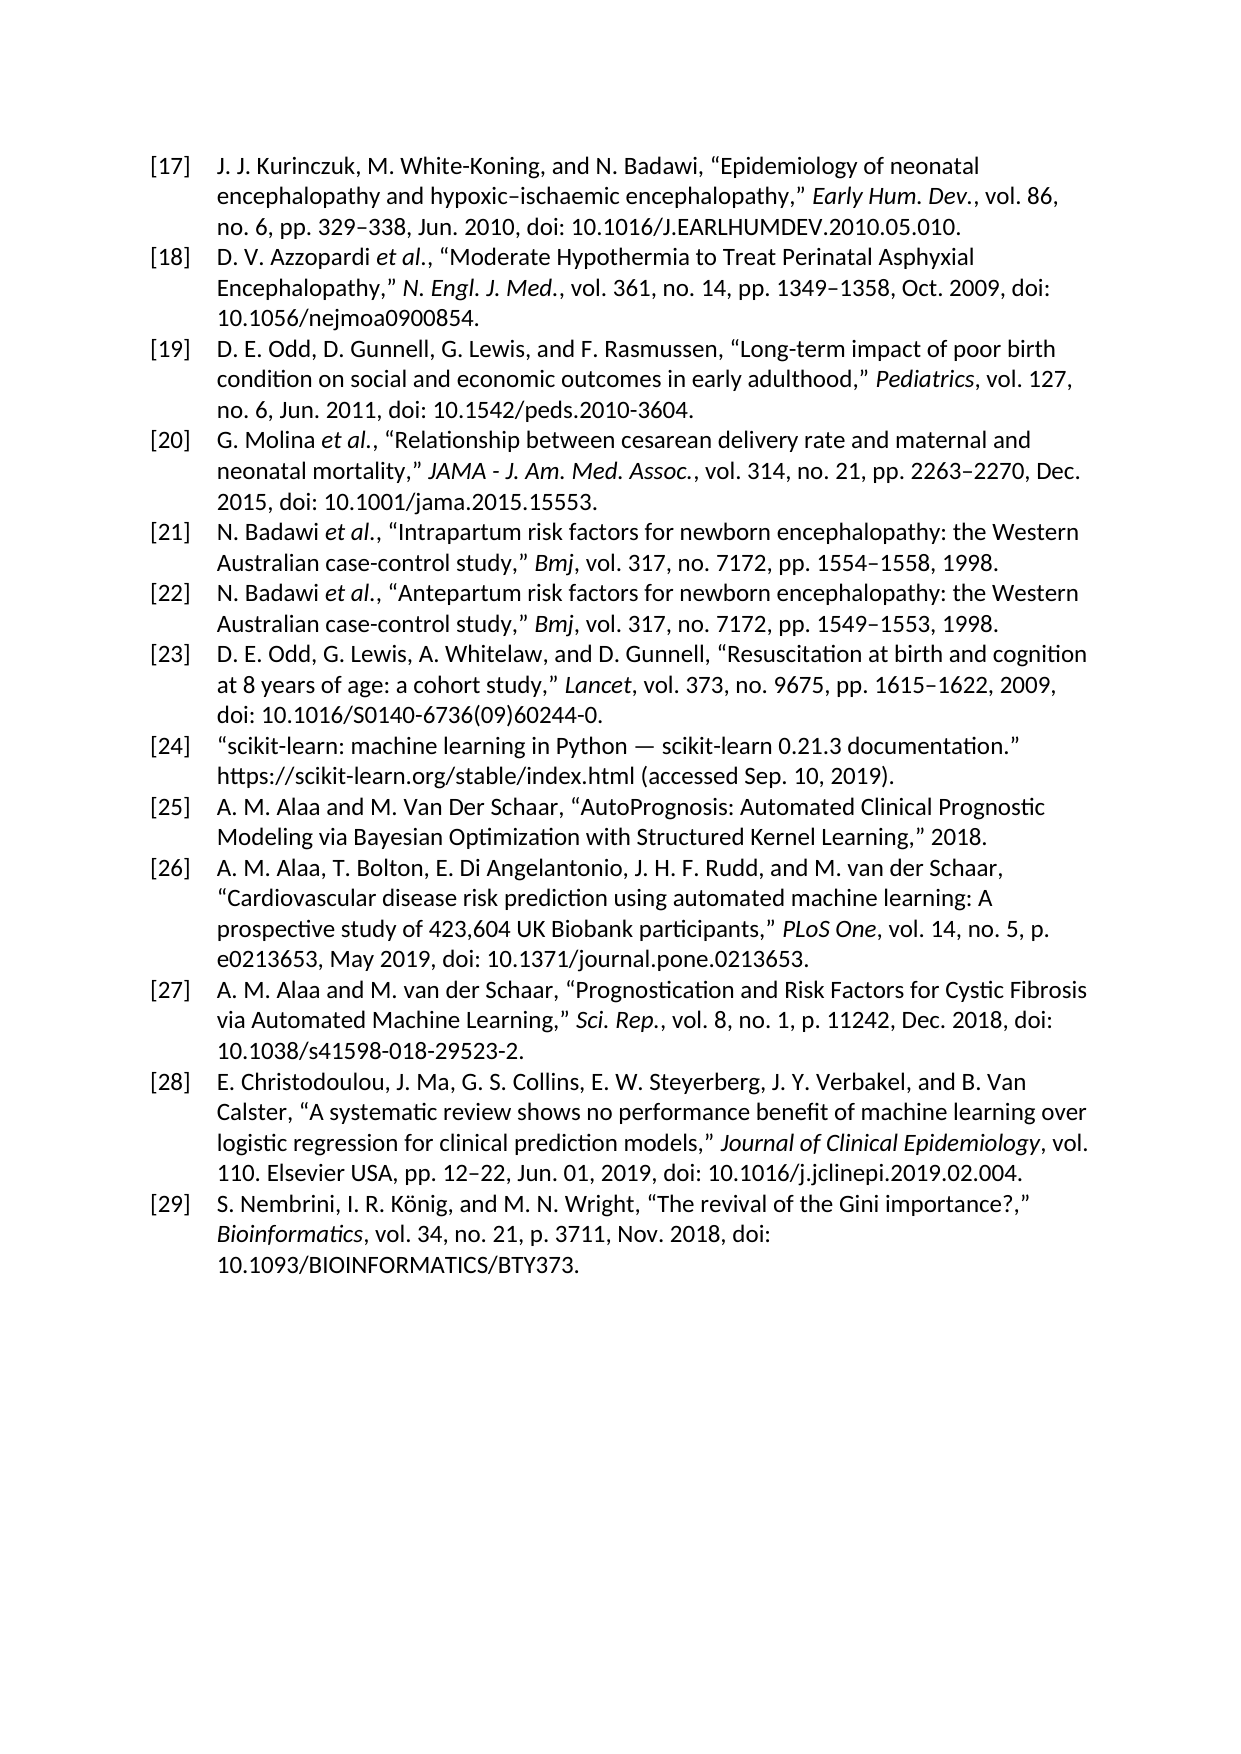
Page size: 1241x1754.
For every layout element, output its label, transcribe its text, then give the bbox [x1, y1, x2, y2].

text [19] D. E. Odd, D. Gunnell, G. Lewis, and F. Rasmussen, “Long-term impact of poor birth condition on social and economic outcomes in early adulthood,” Pediatrics, vol. 127, no. 6, Jun. 2011, doi: 10.1542/peds.2010-3604. [150, 333, 1090, 425]
text [18] D. V. Azzopardi et al., “Moderate Hypothermia to Treat Perinatal Asphyxial Encephalopathy,” N. Engl. J. Med., vol. 361, no. 14, pp. 1349–1358, Oct. 2009, doi: 10.1056/nejmoa0900854. [150, 242, 1090, 333]
text [22] N. Badawi et al., “Antepartum risk factors for newborn encephalopathy: the Western Australian case-control study,” Bmj, vol. 317, no. 7172, pp. 1549–1553, 1998. [150, 577, 1090, 638]
text [20] G. Molina et al., “Relationship between cesarean delivery rate and maternal and neonatal mortality,” JAMA - J. Am. Med. Assoc., vol. 314, no. 21, pp. 2263–2270, Dec. 2015, doi: 10.1001/jama.2015.15553. [150, 425, 1090, 516]
text [27] A. M. Alaa and M. van der Schaar, “Prognostication and Risk Factors for Cystic Fibrosis via Automated Machine Learning,” Sci. Rep., vol. 8, no. 1, p. 11242, Dec. 2018, doi: 10.1038/s41598-018-29523-2. [150, 974, 1090, 1066]
text [25] A. M. Alaa and M. Van Der Schaar, “AutoPrognosis: Automated Clinical Prognostic Modeling via Bayesian Optimization with Structured Kernel Learning,” 2018. [150, 791, 1090, 852]
text [17] J. J. Kurinczuk, M. White-Koning, and N. Badawi, “Epidemiology of neonatal encephalopathy and hypoxic–ischaemic encephalopathy,” Early Hum. Dev., vol. 86, no. 6, pp. 329–338, Jun. 2010, doi: 10.1016/J.EARLHUMDEV.2010.05.010. [150, 150, 1090, 242]
text [23] D. E. Odd, G. Lewis, A. Whitelaw, and D. Gunnell, “Resuscitation at birth and cognition at 8 years of age: a cohort study,” Lancet, vol. 373, no. 9675, pp. 1615–1622, 2009, doi: 10.1016/S0140-6736(09)60244-0. [150, 638, 1090, 730]
text [21] N. Badawi et al., “Intrapartum risk factors for newborn encephalopathy: the Western Australian case-control study,” Bmj, vol. 317, no. 7172, pp. 1554–1558, 1998. [150, 516, 1090, 577]
text [28] E. Christodoulou, J. Ma, G. S. Collins, E. W. Steyerberg, J. Y. Verbakel, and B. Van Calster, “A systematic review shows no performance benefit of machine learning over logistic regression for clinical prediction models,” Journal of Clinical Epidemiology, vol. 110. Elsevier USA, pp. 12–22, Jun. 01, 2019, doi: 10.1016/j.jclinepi.2019.02.004. [150, 1066, 1090, 1188]
text [24] “scikit-learn: machine learning in Python — scikit-learn 0.21.3 documentation.” https://scikit-learn.org/stable/index.html (accessed Sep. 10, 2019). [150, 730, 1090, 791]
text [26] A. M. Alaa, T. Bolton, E. Di Angelantonio, J. H. F. Rudd, and M. van der Schaar, “Cardiovascular disease risk prediction using automated machine learning: A prospective study of 423,604 UK Biobank participants,” PLoS One, vol. 14, no. 5, p. e0213653, May 2019, doi: 10.1371/journal.pone.0213653. [150, 852, 1090, 974]
text [29] S. Nembrini, I. R. König, and M. N. Wright, “The revival of the Gini importance?,” Bioinformatics, vol. 34, no. 21, p. 3711, Nov. 2018, doi: 10.1093/BIOINFORMATICS/BTY373. [150, 1188, 1090, 1279]
